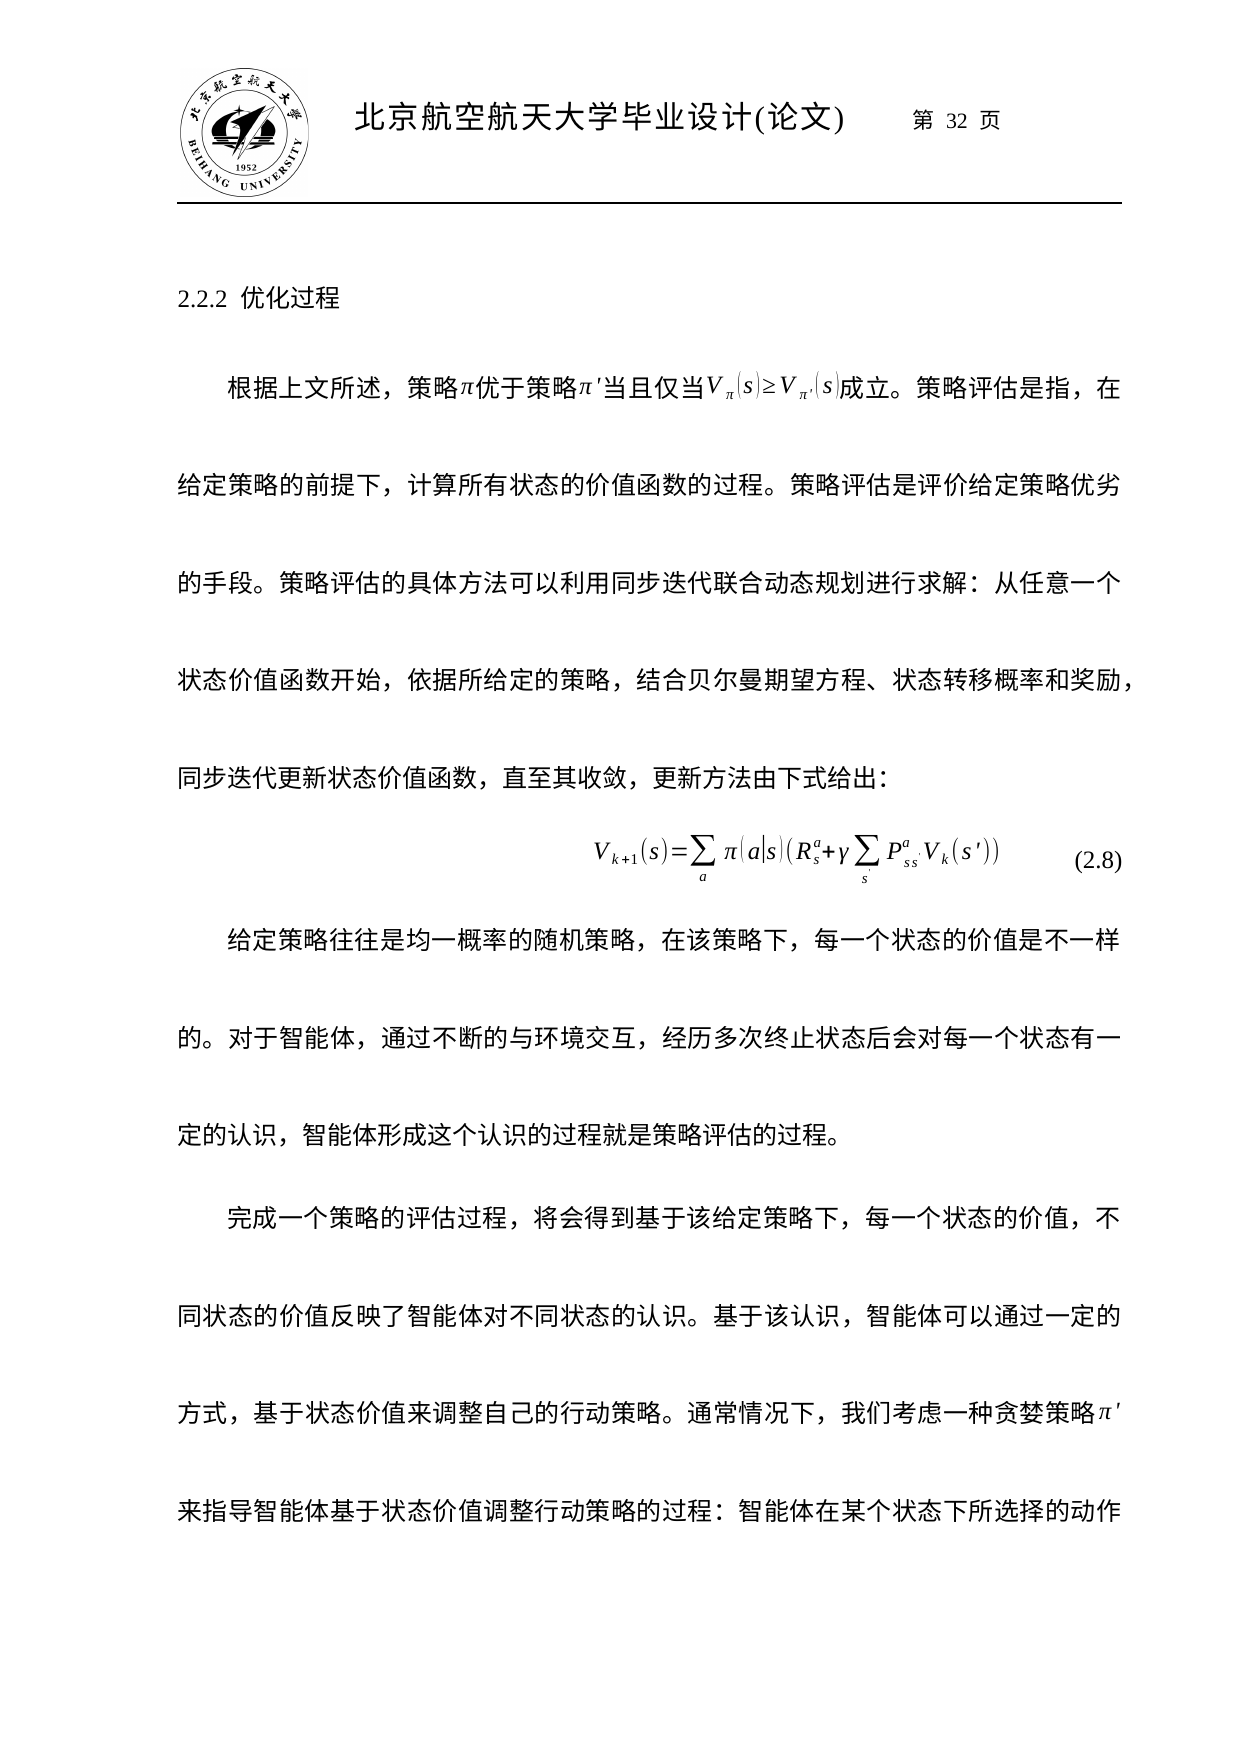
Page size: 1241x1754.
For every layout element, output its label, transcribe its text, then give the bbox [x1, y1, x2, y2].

subtitle 2.2.2 优化过程 [177, 264, 1122, 329]
text (2.8) [177, 827, 1122, 892]
text 根据上文所述，策略优于策略当且仅当成立。策略评估是指，在给定策略的前提下，计算所有状态的价值函数的过程。策略评估是评价给定策略优劣的手段。策略评估的具体方法可以利用同步迭代联合动态规划进行求解：从任意一个状态价值函数开始，依据所给定的策略，结合贝尔曼期望方程、状态转移概率和奖励，同步迭代更新状态价值函数，直至其收敛，更新方法由下式给出： [177, 354, 1122, 809]
picture [180, 68, 309, 197]
text 给定策略往往是均一概率的随机策略，在该策略下，每一个状态的价值是不一样的。对于智能体，通过不断的与环境交互，经历多次终止状态后会对每一个状态有一定的认识，智能体形成这个认识的过程就是策略评估的过程。 [177, 906, 1122, 1166]
